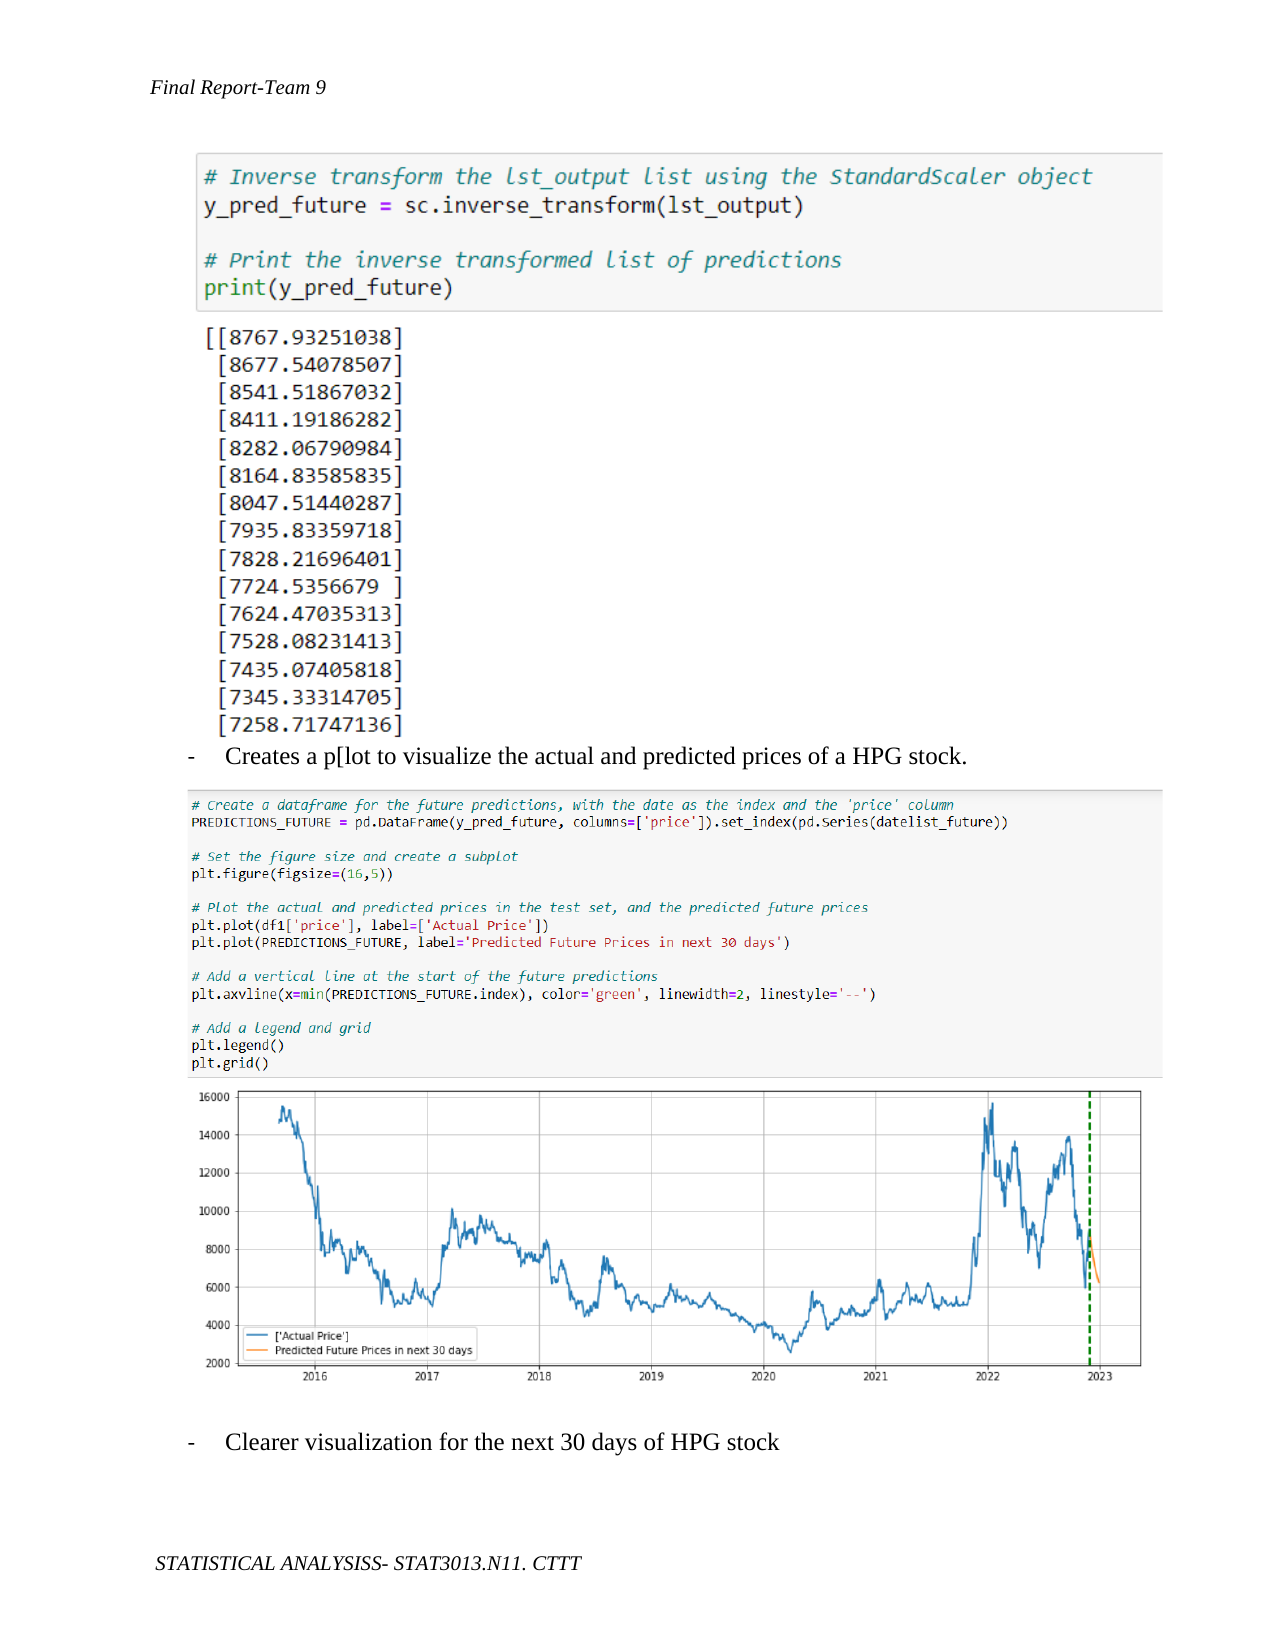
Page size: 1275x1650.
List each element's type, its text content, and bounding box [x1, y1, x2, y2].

list Clearer visualization for the next 30 days of HPG stock [187, 1426, 1125, 1456]
picture [187, 150, 1163, 741]
list Creates a p[lot to visualize the actual and predicted prices of a HPG stock. [187, 741, 1125, 771]
picture [187, 789, 1163, 1397]
